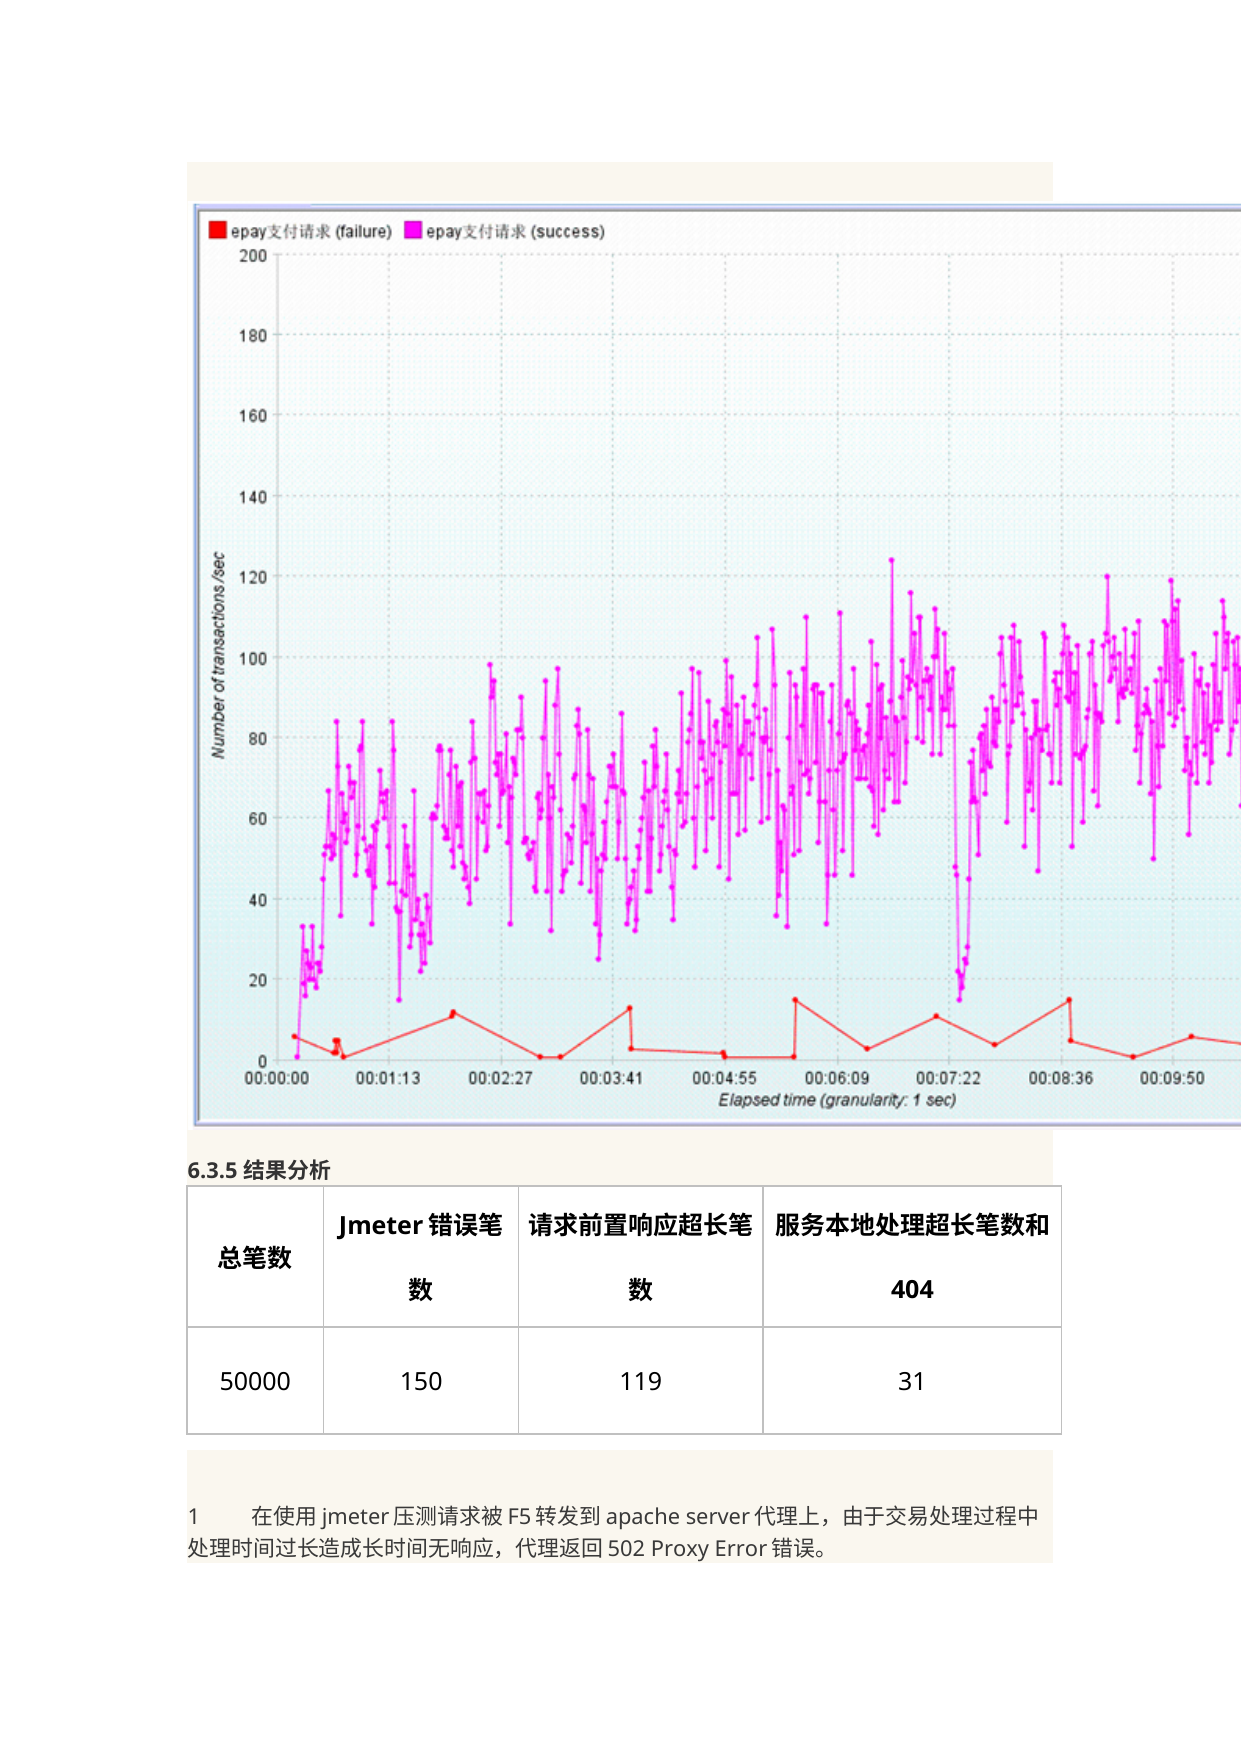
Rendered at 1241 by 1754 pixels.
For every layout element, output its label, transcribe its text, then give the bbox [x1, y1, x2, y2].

table_header 总笔数 [188, 1187, 323, 1326]
table_cell 150 [324, 1328, 518, 1433]
table_cell 119 [519, 1328, 762, 1433]
table_cell 50000 [188, 1328, 323, 1433]
table_cell 31 [764, 1328, 1061, 1433]
table_header 服务本地处理超长笔数和404 [764, 1187, 1061, 1326]
text 6.3.5 结果分析 [187, 1153, 1053, 1185]
table_header 请求前置响应超长笔数 [519, 1187, 762, 1326]
picture [187, 201, 1241, 1130]
table_header Jmeter错误笔数 [324, 1187, 518, 1326]
text 1 在使用jmeter压测请求被F5转发到apache server代理上，由于交易处理过程中处理时间过长造成长时间无响应，代理返回502 Proxy Error错误。 [187, 1498, 1053, 1563]
